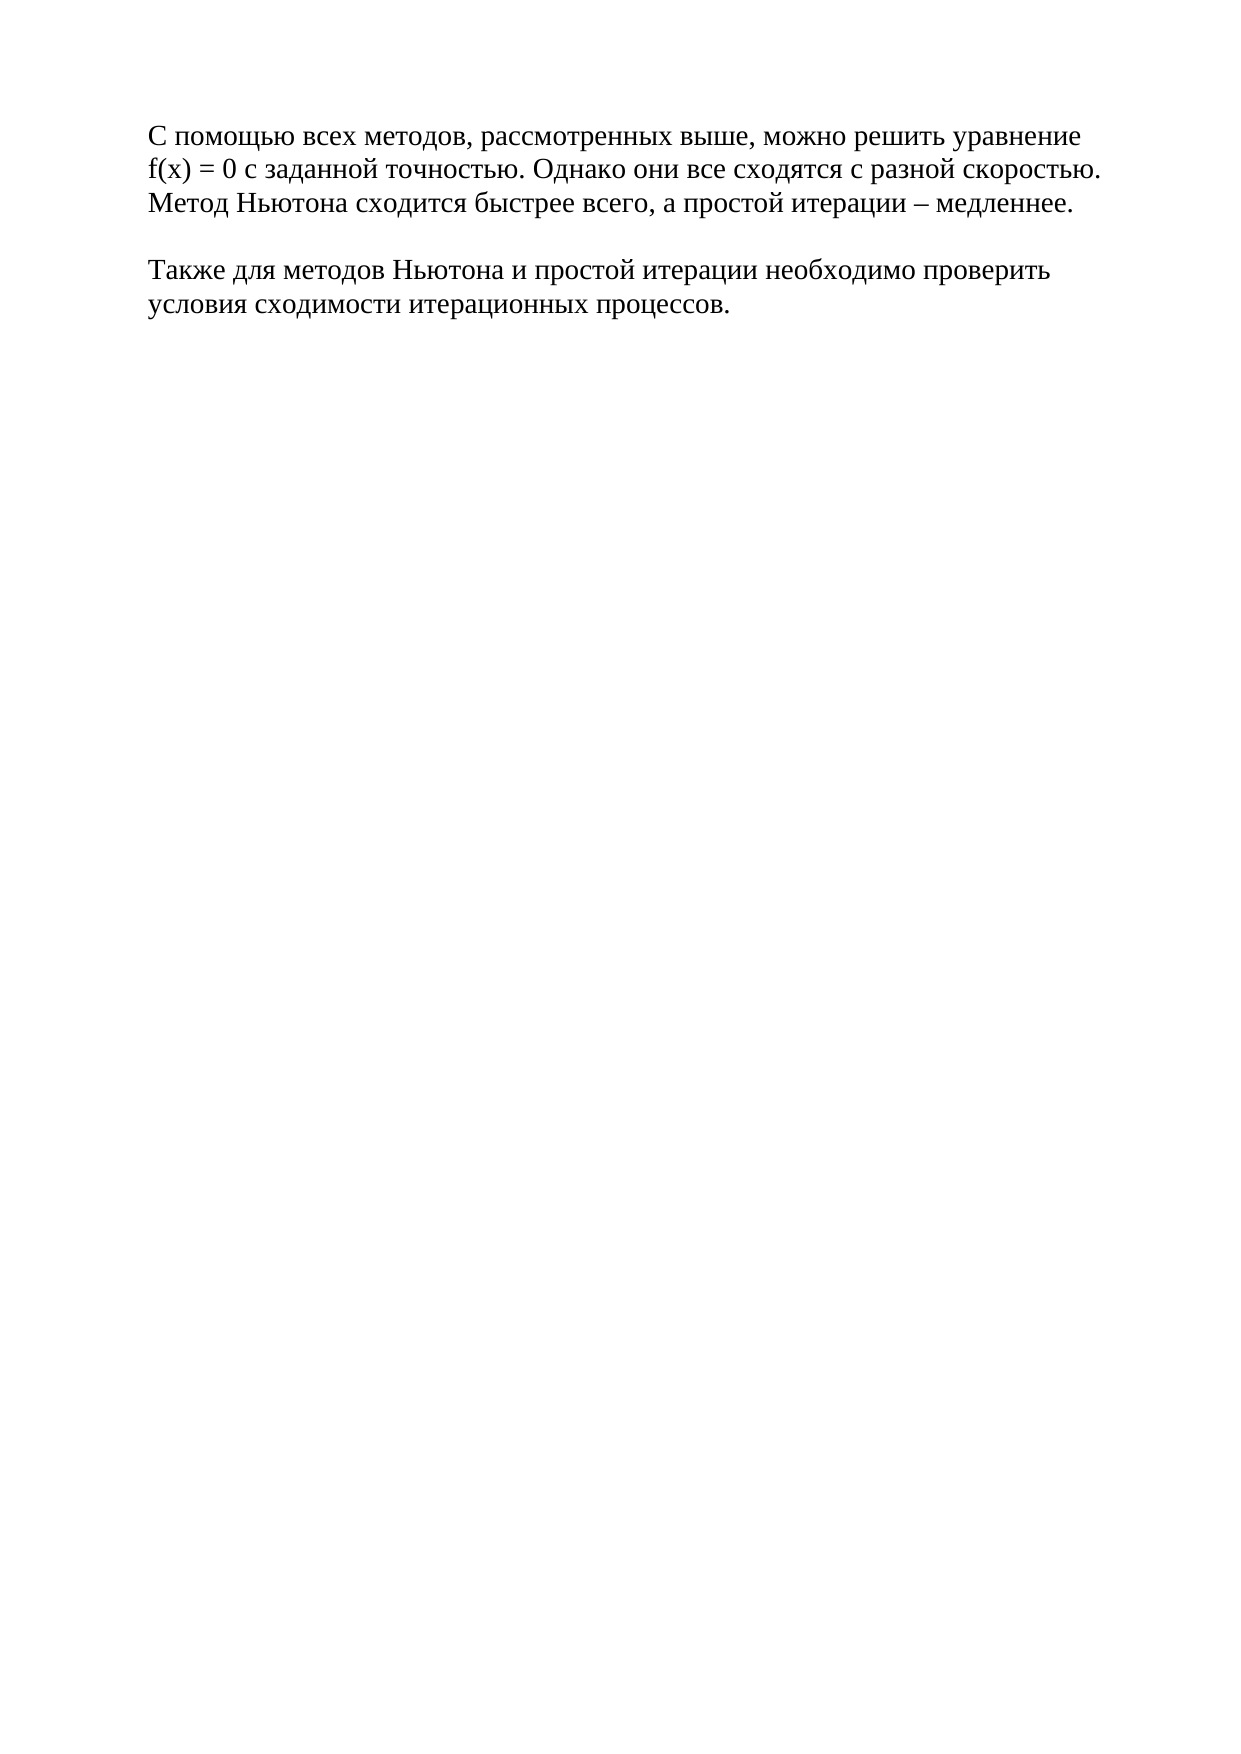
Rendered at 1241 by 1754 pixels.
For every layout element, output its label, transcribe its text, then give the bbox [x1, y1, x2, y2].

text f(x) = 0 с заданной точностью. Однако они все сходятся с разной скоростью. [15, 152, 1152, 185]
text С помощью всех методов, рассмотренных выше, можно решить уравнение [15, 118, 1152, 152]
text условия сходимости итерационных процессов. [15, 286, 1152, 319]
text Также для методов Ньютона и простой итерации необходимо проверить [15, 252, 1152, 286]
text Метод Ньютона сходится быстрее всего, а простой итерации – медленнее. [15, 185, 1152, 219]
